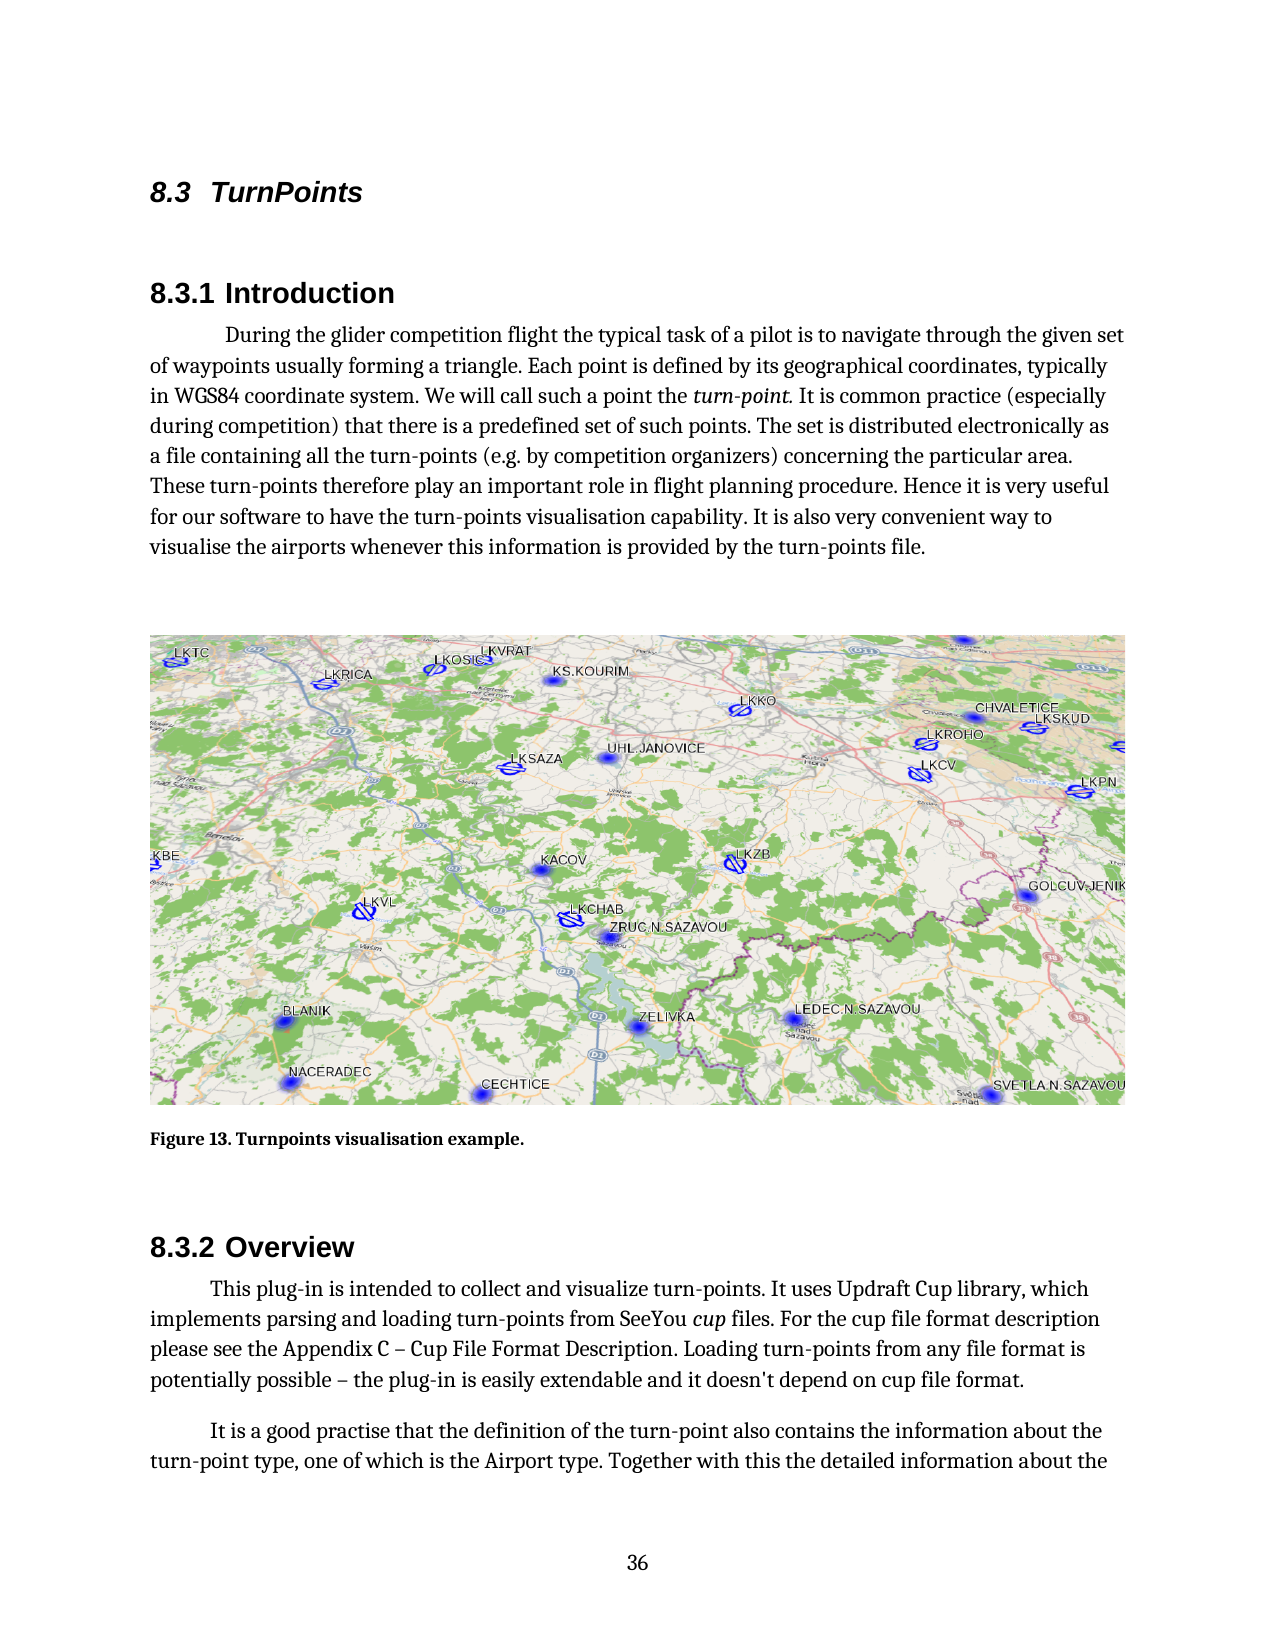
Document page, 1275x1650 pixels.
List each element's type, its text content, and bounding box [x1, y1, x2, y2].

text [150, 1417, 1125, 1474]
subtitle Introduction [150, 276, 1125, 310]
picture [150, 635, 1125, 1105]
text This plug-in is intended to collect and visualize turn-points. It uses Updraft Cup library, which implements parsing and loading turn-points from SeeYou cup files. For the cup file format description please see the Appendix D – Cup File Format Description. Loading turn-points from any file format is potentially possible – the plug-in is easily extendable and it doesn't depend on cup file format. [150, 1276, 1125, 1393]
subtitle Overview [150, 1230, 1125, 1263]
text During the glider competition flight the typical task of a pilot is to navigate through the given set of waypoints usually forming a triangle. Each point is defined by its geographical coordinates, typically in WGS84 coordinate system. We will call such a point the turn-point. It is common practice (especially during competition) that there is a predefined set of such points. The set is distributed electronically as a file containing all the turn-points (e.g. by competition organizers) concerning the particular area. These turn-points therefore play an important role in flight planning procedure. Hence it is very useful for our software to have the turn-points visualisation capability. It is also very convenient way to visualise the airports whenever this information is provided by the turn-points file. [150, 322, 1125, 560]
subtitle TurnPoints [150, 175, 1125, 208]
text Figure 13. Turnpoints visualisation example. [150, 1129, 1125, 1151]
